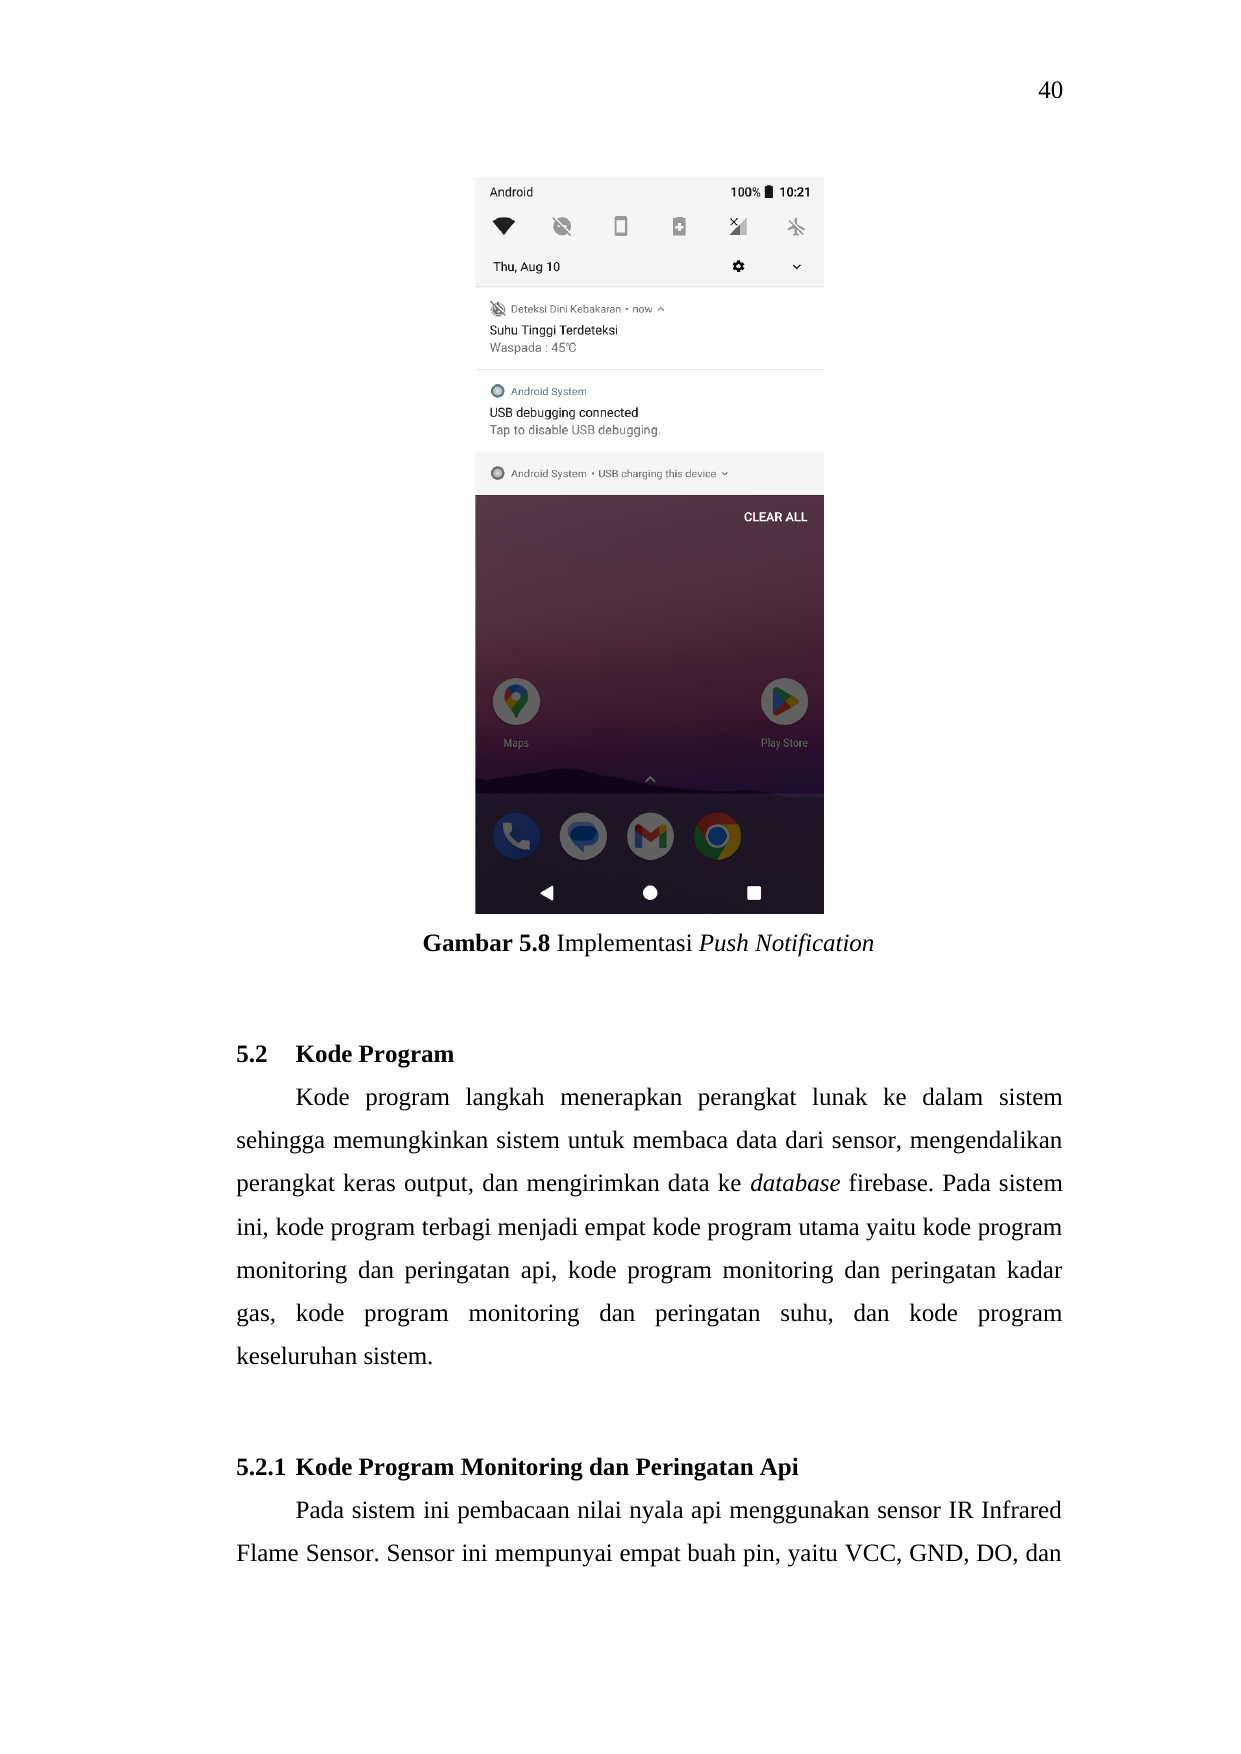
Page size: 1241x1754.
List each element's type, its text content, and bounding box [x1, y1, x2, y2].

text Gambar 5.8 Implementasi Push Notification [236, 928, 1063, 957]
text Kode Program Monitoring dan Peringatan Api [236, 1452, 1063, 1481]
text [236, 1495, 1063, 1567]
picture [475, 177, 824, 914]
text Kode Program [236, 1039, 1063, 1068]
text Kode program langkah menerapkan perangkat lunak ke dalam sistem sehingga memungkinkan sistem untuk membaca data dari sensor, mengendalikan perangkat keras output, dan mengirimkan data ke database firebase. Pada sistem ini, kode program terbagi menjadi empat kode program utama yaitu kode program monitoring dan peringatan api, kode program monitoring dan peringatan kadar gas, kode program monitoring dan peringatan suhu, dan kode program keseluruhan sistem. [236, 1082, 1063, 1370]
